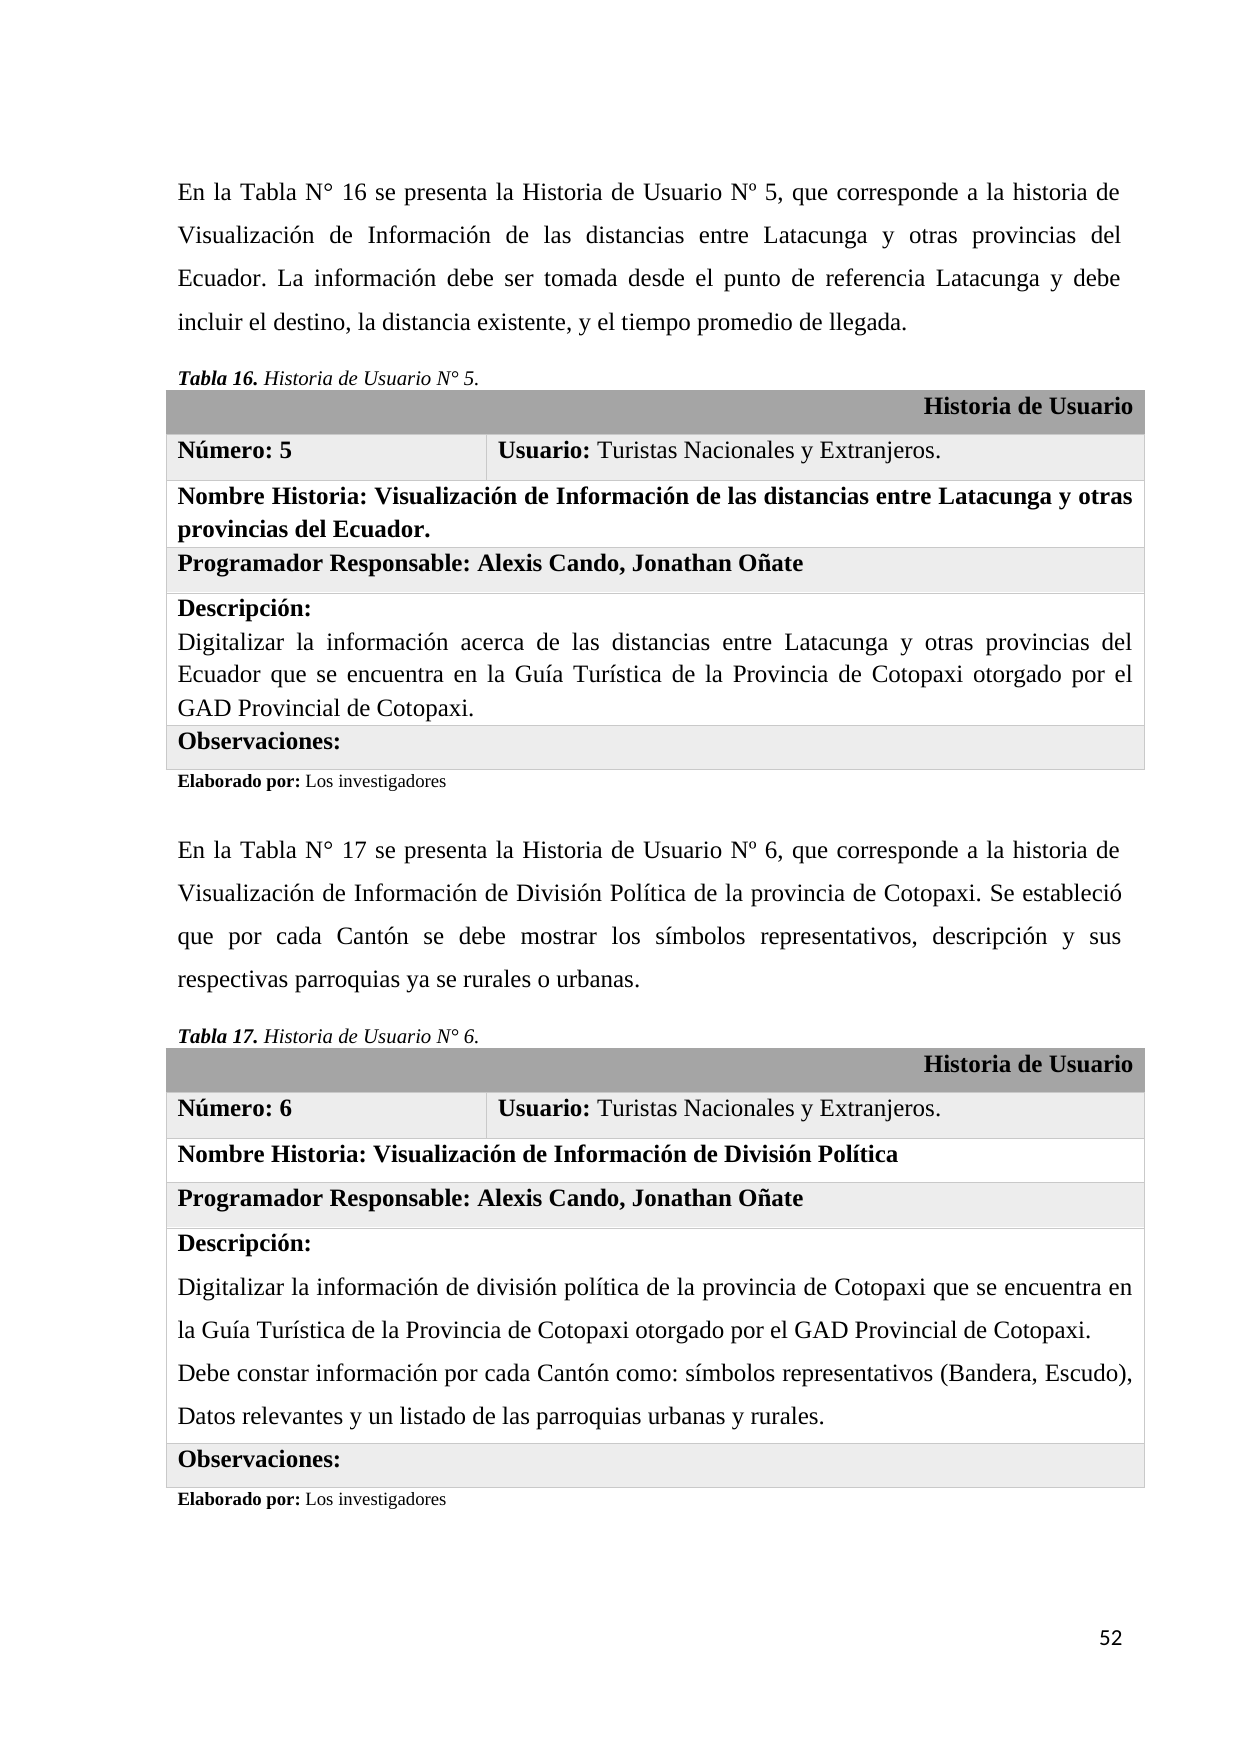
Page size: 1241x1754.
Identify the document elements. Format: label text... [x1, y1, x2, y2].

table_cell Observaciones: [167, 726, 1144, 769]
table_cell Descripción: Digitalizar la información acerca de las distancias entre Latacunga y otras provincias del Ecuador que se encuentra en la Guía Turística de la Provincia de Cotopaxi otorgado por el GAD Provincial de Cotopaxi. [167, 594, 1144, 725]
table_cell Descripción: Digitalizar la información de división política de la provincia de Cotopaxi que se encuentra en la Guía Turística de la Provincia de Cotopaxi otorgado por el GAD Provincial de Cotopaxi. Debe constar información por cada Cantón como: símbolos representativos(Bandera, Escudo), Datos relevantes y un listado de las parroquias urbanas y rurales. [167, 1229, 1144, 1443]
table_cell Nombre Historia: Visualización de Información de División Política [167, 1139, 1144, 1182]
text Elaborado por: Los investigadores [177, 770, 1122, 792]
table_cell Usuario: Turistas Nacionales y Extranjeros. [487, 1093, 1144, 1138]
table_cell Programador Responsable: Alexis Cando, Jonathan Oñate [167, 548, 1144, 592]
table_cell Usuario: Turistas Nacionales y Extranjeros. [487, 435, 1144, 480]
text En la Tabla N° 16 se presenta la Historia de Usuario Nº 5, que corresponde a la historia de Visualización de Información de las distancias entre Latacunga y otras provincias del Ecuador. La información debe ser tomada desde el punto de referencia Latacunga y debe incluir el destino, la distancia existente, y el tiempo promedio de llegada. [177, 177, 1122, 335]
text Tabla 17. Historia de Usuario N° 6. [177, 1024, 1122, 1048]
table_cell Nombre Historia: Visualización de Información de las distancias entre Latacunga y otras provincias del Ecuador. [167, 481, 1144, 547]
table_cell Programador Responsable: Alexis Cando, Jonathan Oñate [167, 1183, 1144, 1227]
text En la Tabla N° 17 se presenta la Historia de Usuario Nº 6, que corresponde a la historia de Visualización de Información de División Política de la provincia de Cotopaxi. Se estableció que por cada Cantón se debe mostrar los símbolos representativos, descripción y sus respectivas parroquias ya se rurales o urbanas. [177, 835, 1122, 993]
table_cell Número: 6 [167, 1093, 486, 1138]
table_header Historia de Usuario [167, 1049, 1144, 1092]
table_cell Número: 5 [167, 435, 486, 480]
table_cell Observaciones: [167, 1444, 1144, 1487]
table_header Historia de Usuario [167, 391, 1144, 434]
text Elaborado por: Los investigadores [177, 1488, 1122, 1509]
text Tabla 16. Historia de Usuario N° 5. [177, 366, 1122, 390]
